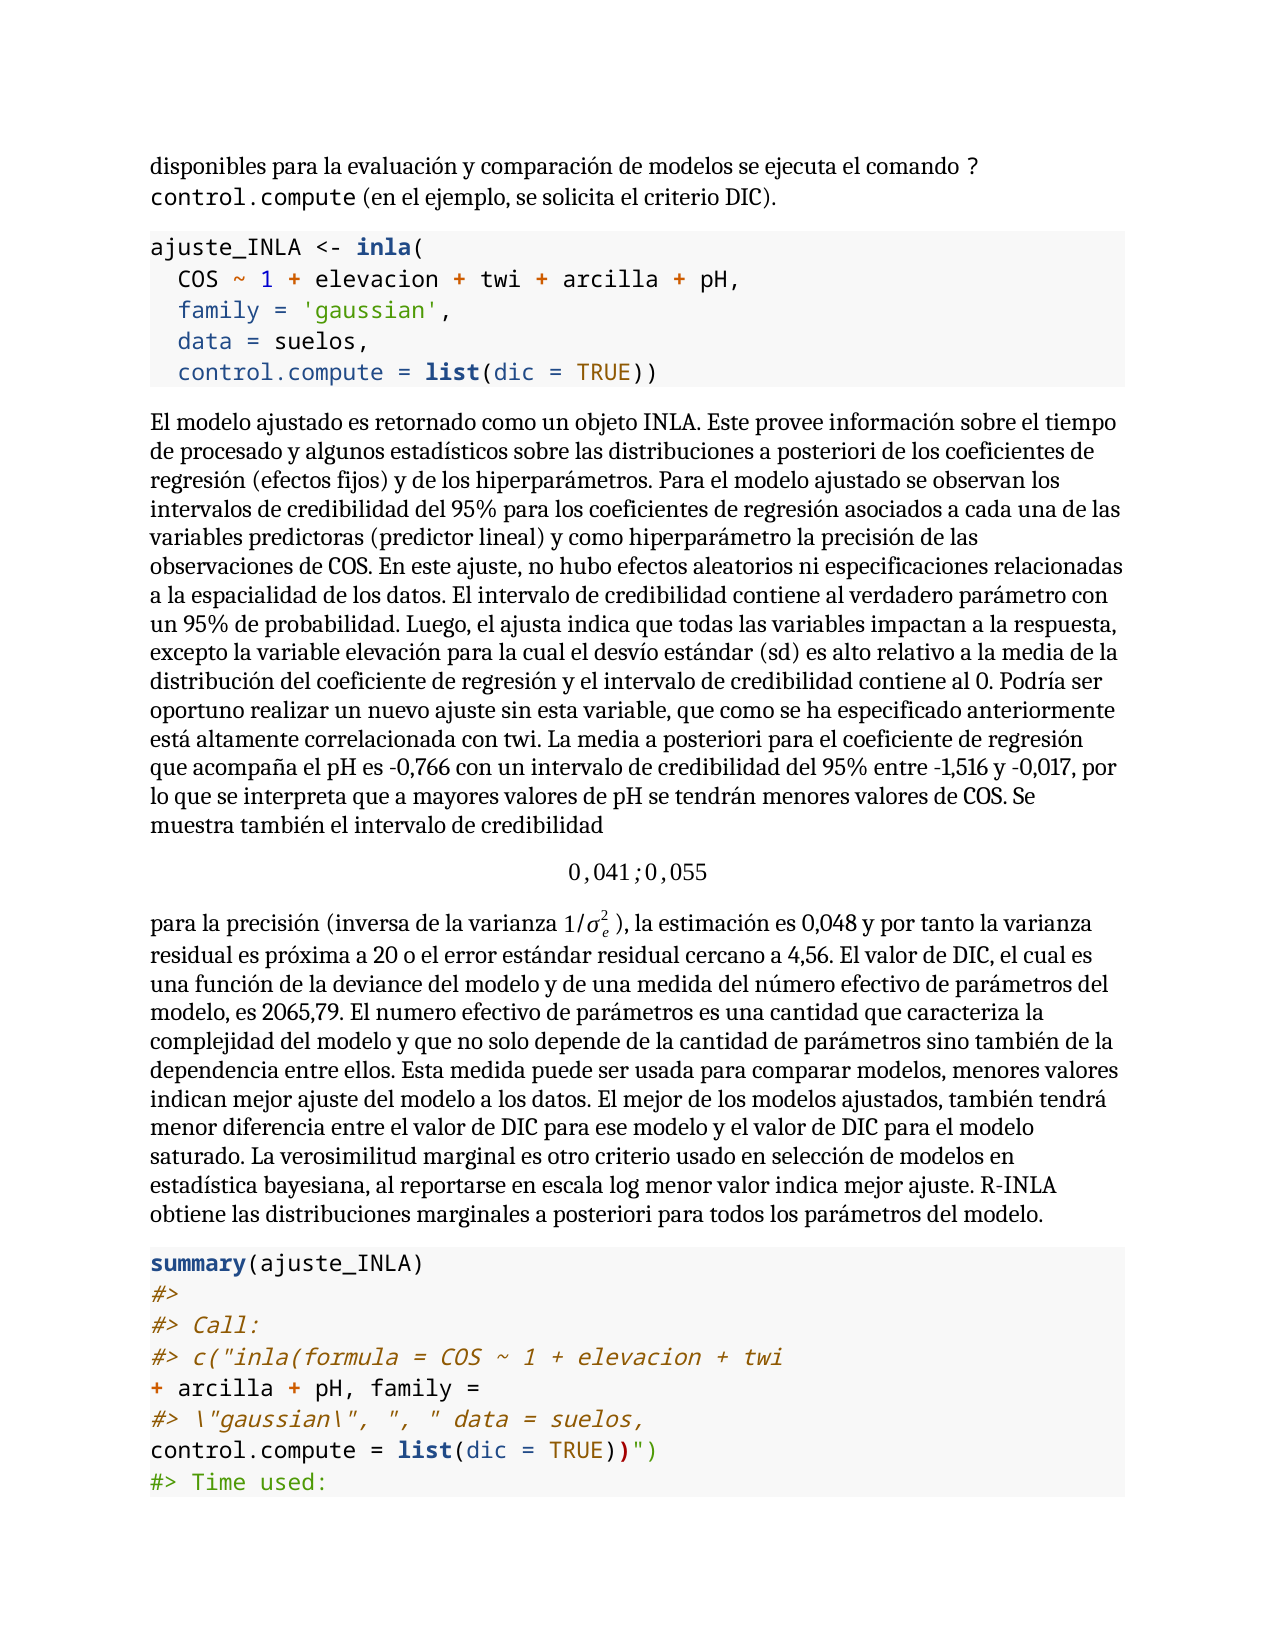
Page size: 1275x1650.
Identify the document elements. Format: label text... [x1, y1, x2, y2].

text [150, 1247, 1125, 1497]
text ajuste_INLA <- inla( COS ~ 1 + elevacion + twi + arcilla + pH, family = 'gaussian', data = suelos, control.compute = list(dic = TRUE)) [150, 231, 1125, 387]
text El modelo ajustado es retornado como un objeto INLA. Este provee información sobre el tiempo de procesado y algunos estadísticos sobre las distribuciones a posteriori de los coeficientes de regresión (efectos fijos) y de los hiperparámetros. Para el modelo ajustado se observan los intervalos de credibilidad del 95% para los coeficientes de regresión asociados a cada una de las variables predictoras (predictor lineal) y como hiperparámetro la precisión de las observaciones de COS. En este ajuste, no hubo efectos aleatorios ni especificaciones relacionadas a la espacialidad de los datos. El intervalo de credibilidad contiene al verdadero parámetro con un 95% de probabilidad. Luego, el ajusta indica que todas las variables impactan a la respuesta, excepto la variable elevación para la cual el desvío estándar (sd) es alto relativo a la media de la distribución del coeficiente de regresión y el intervalo de credibilidad contiene al 0. Podría ser oportuno realizar un nuevo ajuste sin esta variable, que como se ha especificado anteriormente está altamente correlacionada con twi. La media a posteriori para el coeficiente de regresión que acompaña el pH es -0,766 con un intervalo de credibilidad del 95% entre -1,516 y -0,017, por lo que se interpreta que a mayores valores de pH se tendrán menores valores de COS. Se muestra también el intervalo de credibilidad [150, 408, 1125, 839]
text para la precisión (inversa de la varianza ), la estimación es 0,048 y por tanto la varianza residual es próxima a 20 o el error estándar residual cercano a 4,56. El valor de DIC, el cual es una función de la deviance del modelo y de una medida del número efectivo de parámetros del modelo, es 2065,79. El numero efectivo de parámetros es una cantidad que caracteriza la complejidad del modelo y que no solo depende de la cantidad de parámetros sino también de la dependencia entre ellos. Esta medida puede ser usada para comparar modelos, menores valores indican mejor ajuste del modelo a los datos. El mejor de los modelos ajustados, también tendrá menor diferencia entre el valor de DIC para ese modelo y el valor de DIC para el modelo saturado. La verosimilitud marginal es otro criterio usado en selección de modelos en estadística bayesiana, al reportarse en escala log menor valor indica mejor ajuste. R-INLA obtiene las distribuciones marginales a posteriori para todos los parámetros del modelo. [150, 906, 1125, 1228]
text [150, 150, 1125, 212]
